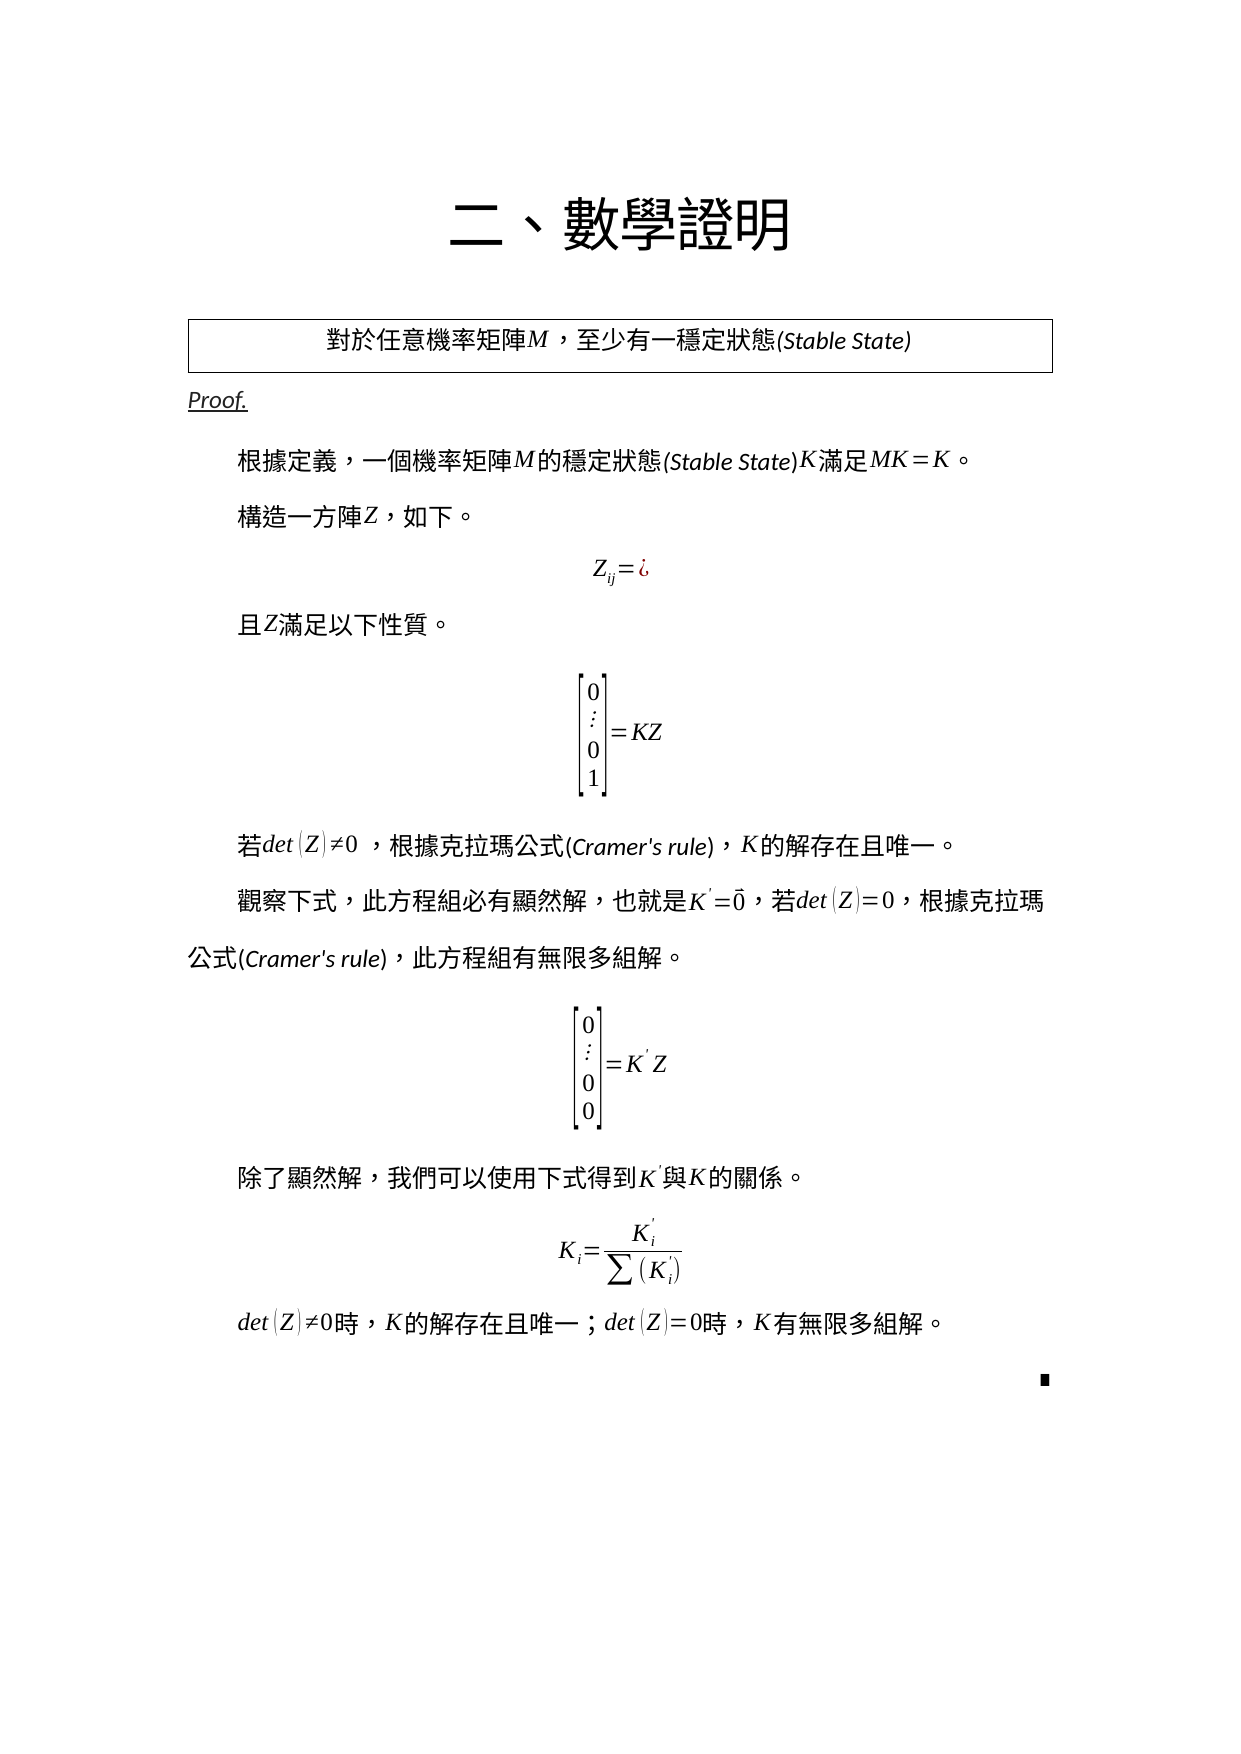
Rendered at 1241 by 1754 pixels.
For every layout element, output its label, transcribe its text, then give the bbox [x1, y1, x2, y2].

title 二、數學證明 [187, 164, 1053, 277]
text 觀察下式，此方程組必有顯然解，也就是，若，根據克拉瑪公式(Cramer's rule)，此方程組有無限多組解。 [187, 881, 1053, 975]
text 構造一方陣，如下。 [187, 496, 1053, 534]
text 時，的解存在且唯一；時，有無限多組解。 [187, 1304, 1053, 1342]
table_header 對於任意機率矩陣，至少有一穩定狀態(Stable State) [189, 320, 1052, 372]
text 若 ，根據克拉瑪公式(Cramer's rule)，的解存在且唯一。 [187, 826, 1053, 863]
text Proof. [187, 381, 1053, 418]
text 除了顯然解，我們可以使用下式得到與的關係。 [187, 1158, 1053, 1196]
text 且滿足以下性質。 [187, 605, 1053, 642]
text 根據定義，一個機率矩陣的穩定狀態(Stable State)滿足。 [187, 441, 1053, 478]
